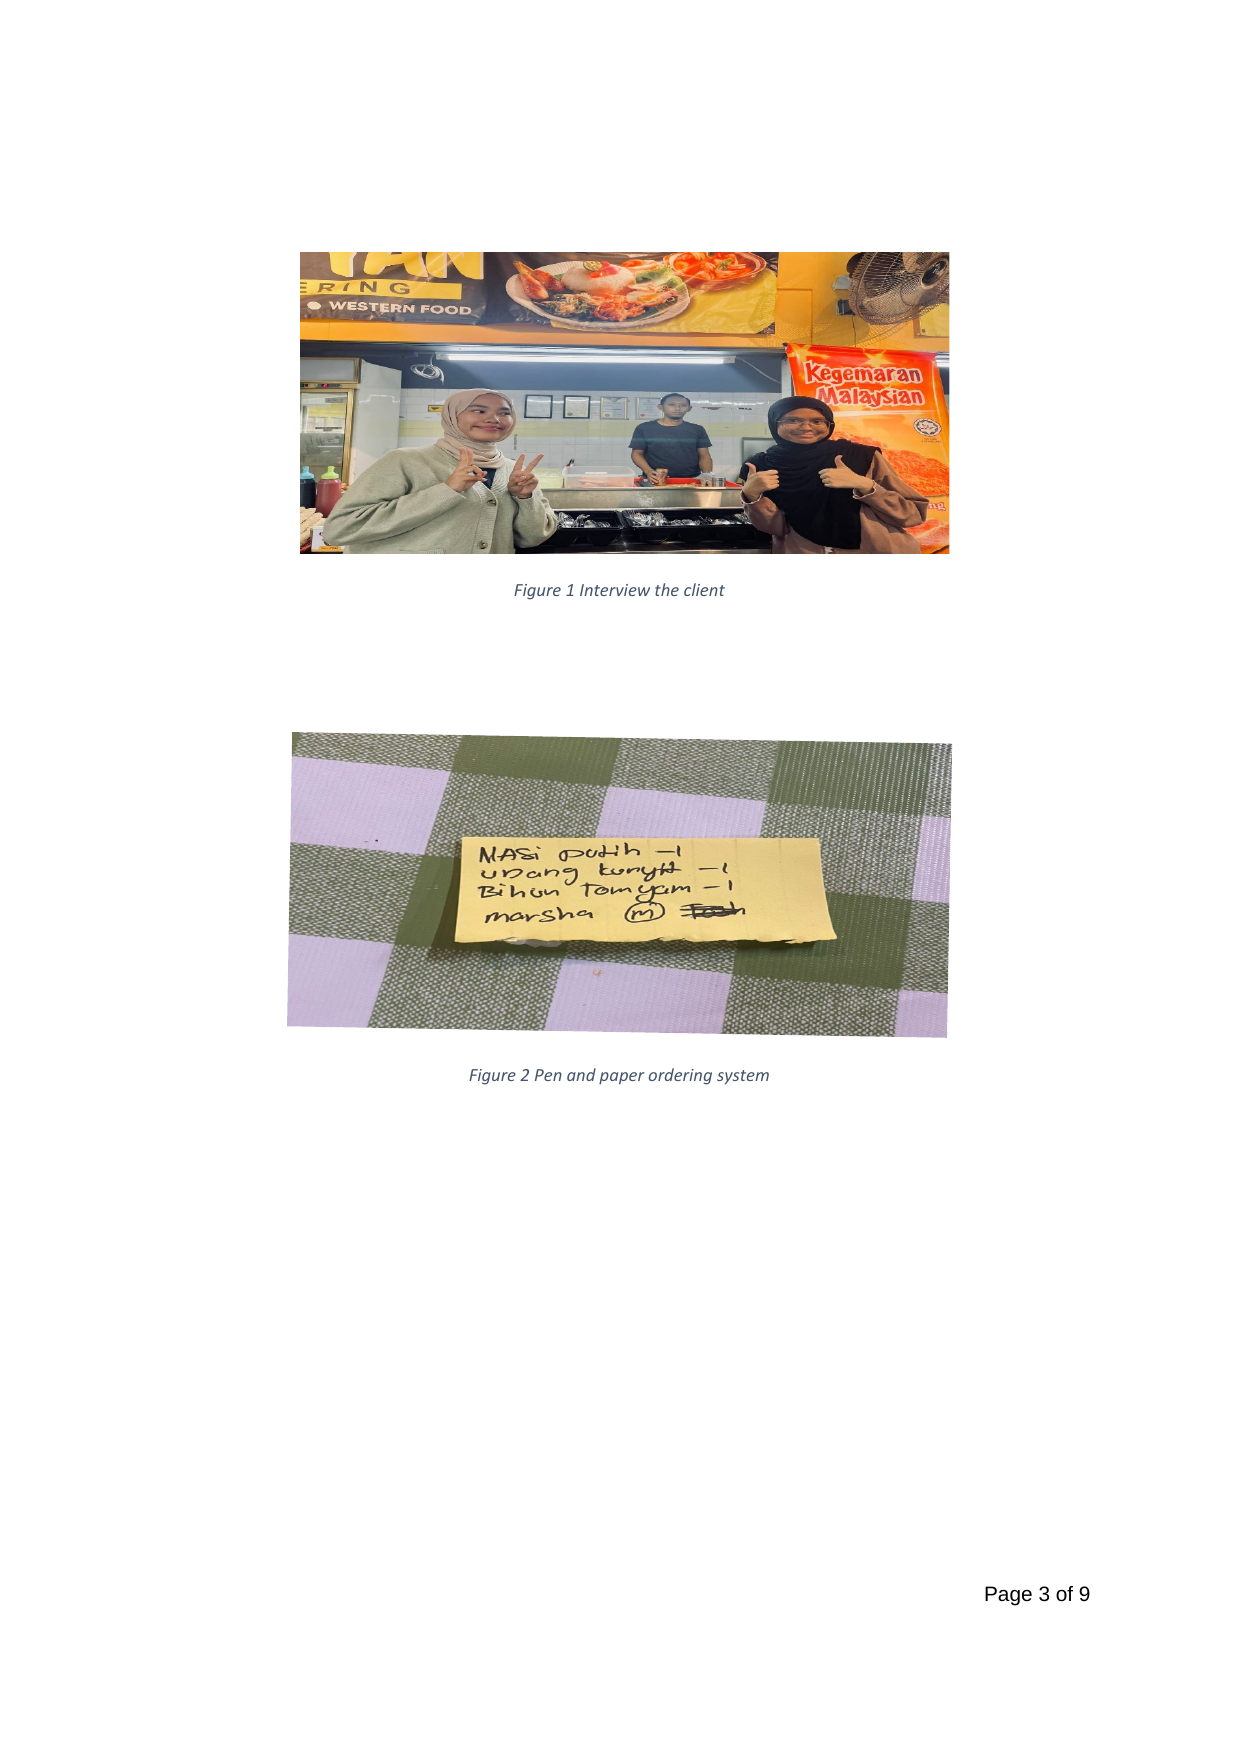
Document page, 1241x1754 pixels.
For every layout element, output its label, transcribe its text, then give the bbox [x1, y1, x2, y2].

picture [300, 252, 950, 554]
picture [287, 732, 953, 1038]
